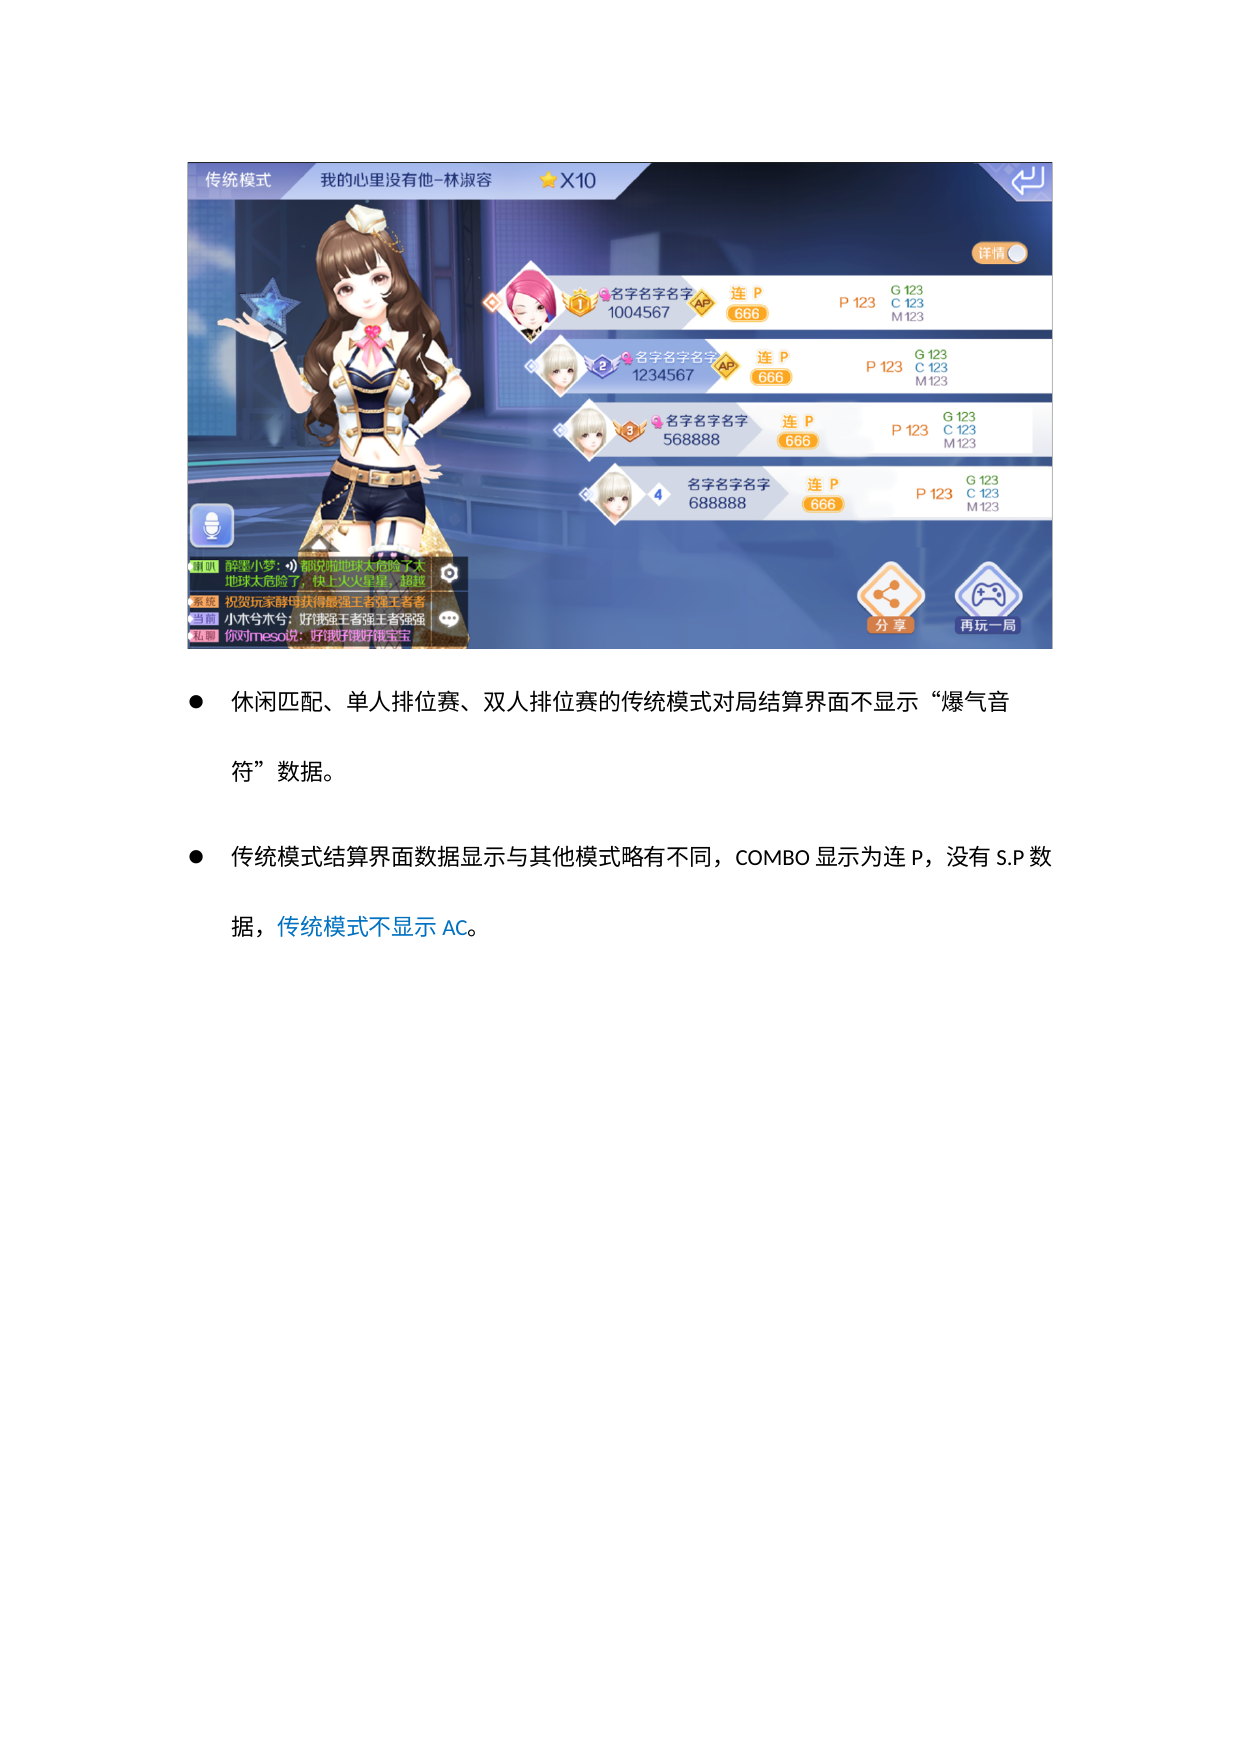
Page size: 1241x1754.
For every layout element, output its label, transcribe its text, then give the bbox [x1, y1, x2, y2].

list 传统模式结算界面数据显示与其他模式略有不同，COMBO显示为连P，没有S.P数据，传统模式不显示AC。 [187, 823, 1053, 958]
list 休闲匹配、单人排位赛、双人排位赛的传统模式对局结算界面不显示“爆气音符”数据。 [187, 668, 1053, 803]
picture [187, 162, 1053, 649]
